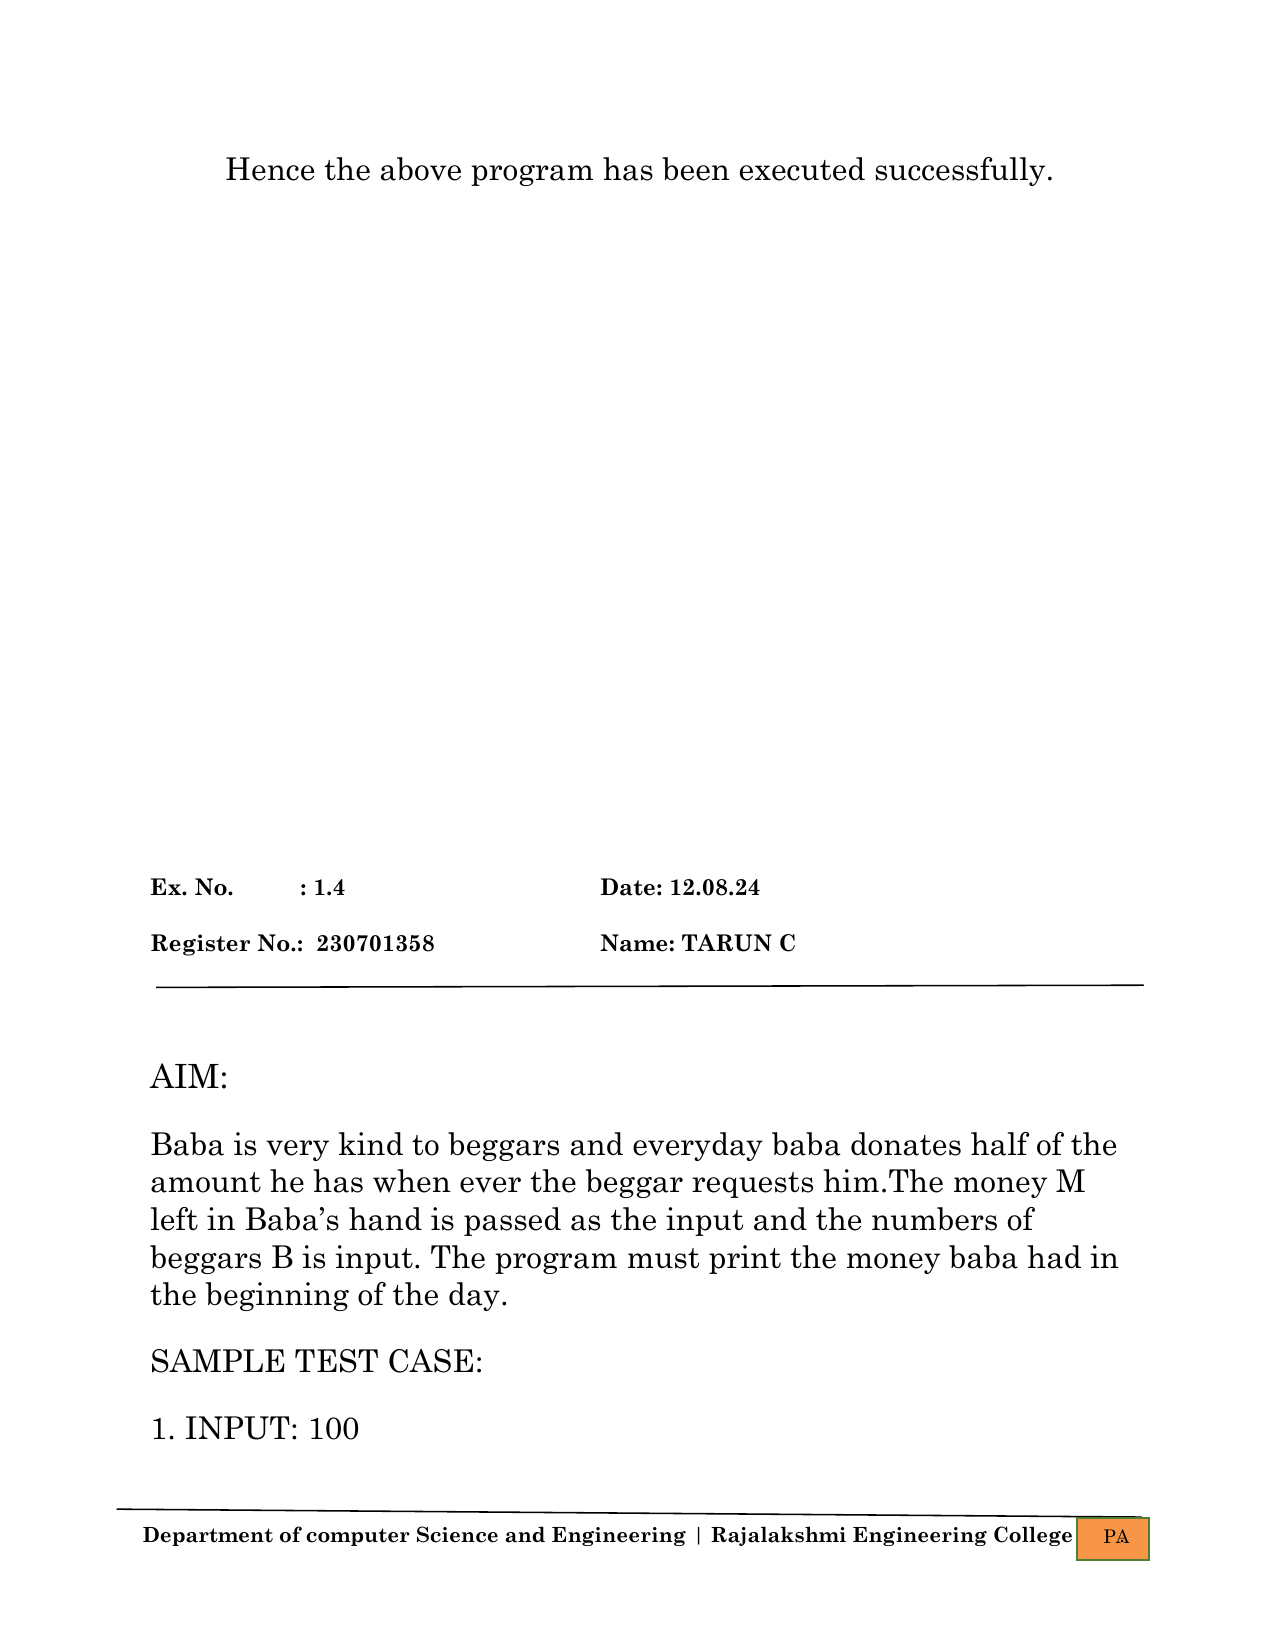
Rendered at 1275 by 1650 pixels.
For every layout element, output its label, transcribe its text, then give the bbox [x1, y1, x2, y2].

text AIM: [150, 1055, 1125, 1095]
text Baba is very kind to beggars and everyday baba donates half of the amount he has when ever the beggar requests him.The money M left in Baba’s hand is passed as the input and the numbers of beggars B is input. The program must print the money baba had in the beginning of the day. [150, 1124, 1125, 1312]
text SAMPLE TEST CASE: [150, 1342, 1125, 1379]
text Hence the above program has been executed successfully. [150, 150, 1125, 188]
text 1. INPUT: 100 [150, 1408, 1125, 1446]
text Register No.: 230701358 Name: TARUN C [150, 929, 1125, 957]
text Ex. No. : 1.4 Date: 12.08.24 [150, 872, 1125, 900]
